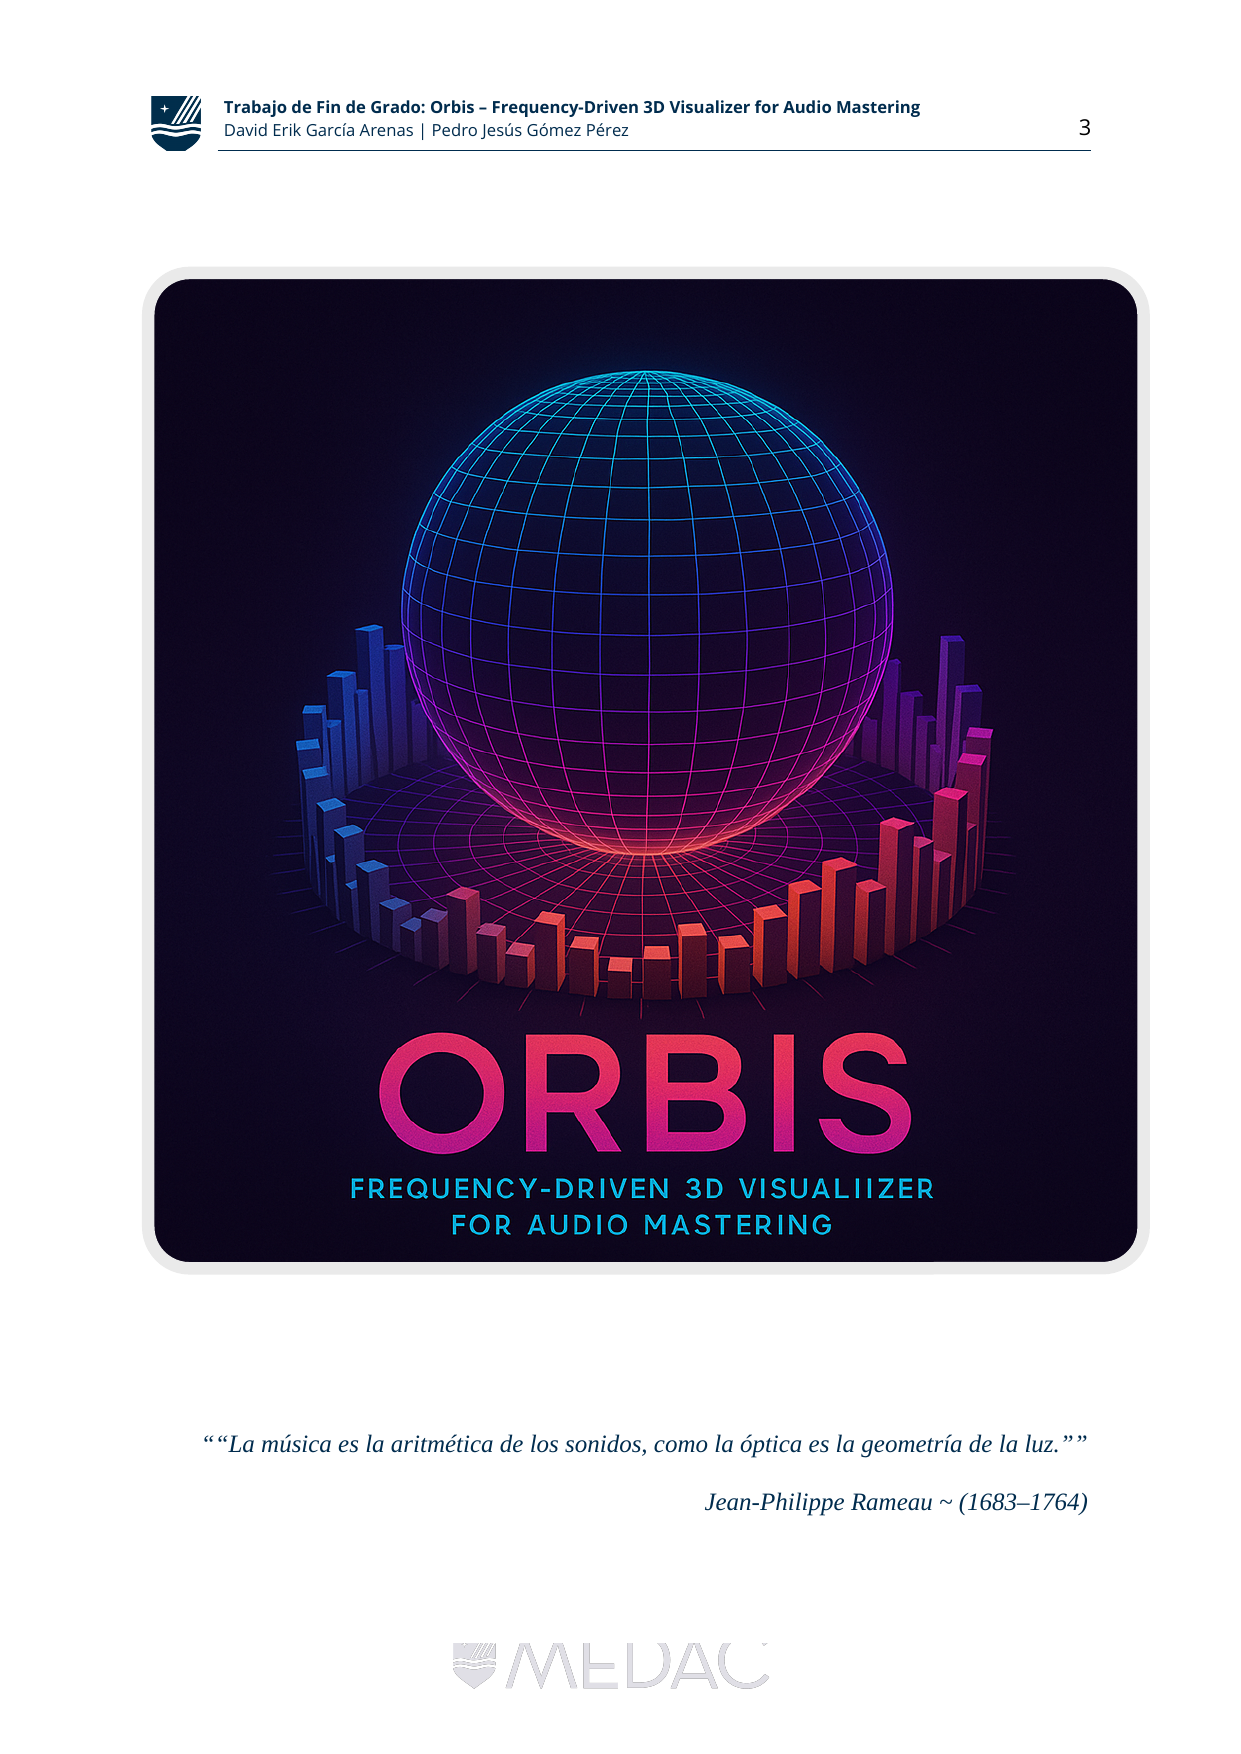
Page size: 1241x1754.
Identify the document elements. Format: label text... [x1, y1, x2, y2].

picture [138, 79, 209, 173]
picture [428, 1643, 794, 1699]
text Jean-Philippe Rameau ~ (1683–1764) [150, 1487, 1090, 1516]
text ““La música es la aritmética de los sonidos, como la óptica es la geometría de la luz.”” [150, 1429, 1090, 1458]
picture [155, 280, 1137, 1262]
